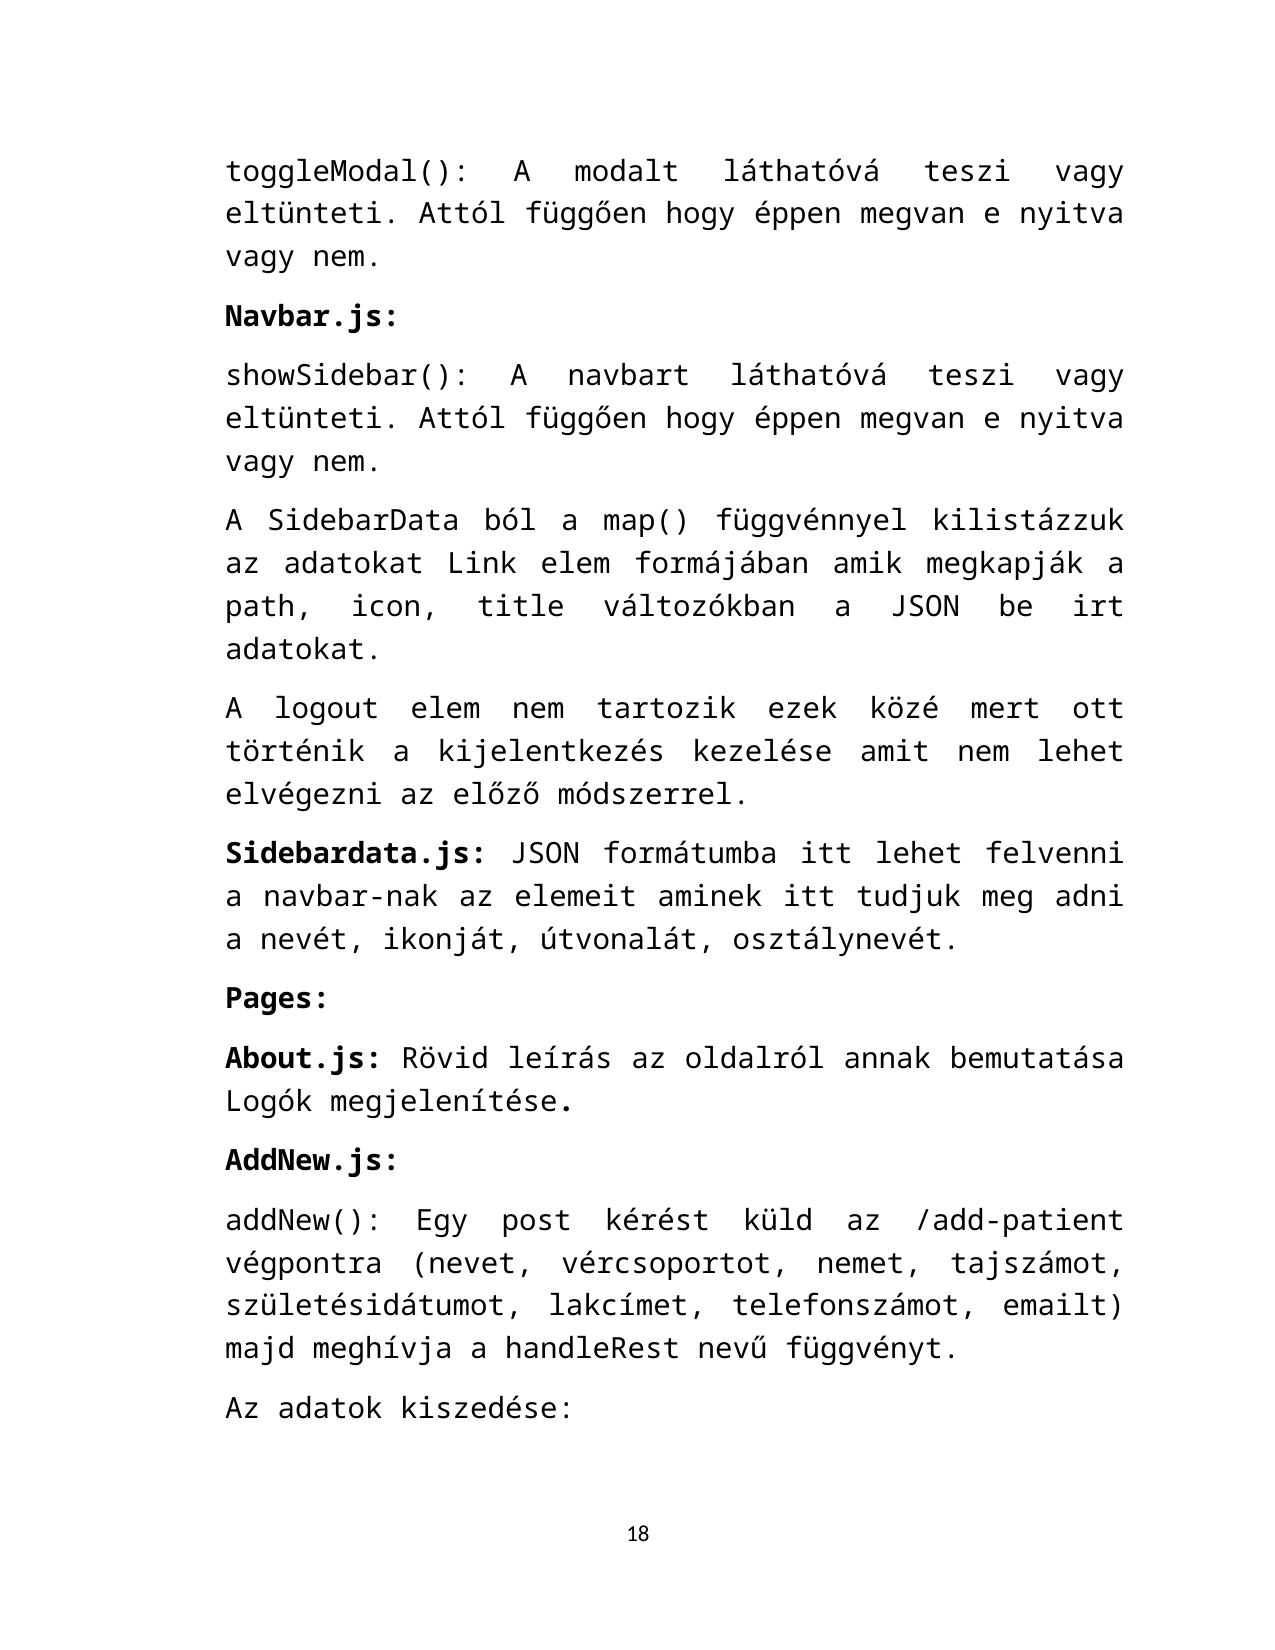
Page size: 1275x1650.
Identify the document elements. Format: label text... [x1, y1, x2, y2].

text showSidebar(): A navbart láthatóvá teszi vagy eltünteti. Attól függően hogy éppen megvan e nyitva vagy nem. [225, 354, 1125, 480]
text AddNew.js: [225, 1139, 1125, 1179]
text Navbar.js: [225, 295, 1125, 335]
text toggleModal(): A modalt láthatóvá teszi vagy eltünteti. Attól függően hogy éppen megvan e nyitva vagy nem. [225, 150, 1125, 275]
text Sidebardata.js: JSON formátumba itt lehet felvenni a navbar-nak az elemeit aminek itt tudjuk meg adni a nevét, ikonját, útvonalát, osztálynevét. [225, 833, 1125, 958]
text addNew(): Egy post kérést küld az /add-patient végpontra (nevet, vércsoportot, nemet, tajszámot, születésidátumot, lakcímet, telefonszámot, emailt) majd meghívja a handleRest nevű függvényt. [225, 1199, 1125, 1367]
text A SidebarData ból a map() függvénnyel kilistázzuk az adatokat Link elem formájában amik megkapják a path, icon, title változókban a JSON be irt adatokat. [225, 500, 1125, 668]
text Pages: [225, 978, 1125, 1017]
text A logout elem nem tartozik ezek közé mert ott történik a kijelentkezés kezelése amit nem lehet elvégezni az előző módszerrel. [225, 688, 1125, 813]
text Az adatok kiszedése: [225, 1387, 1125, 1427]
text About.js: Rövid leírás az oldalról annak bemutatása Logók megjelenítése. [225, 1037, 1125, 1120]
